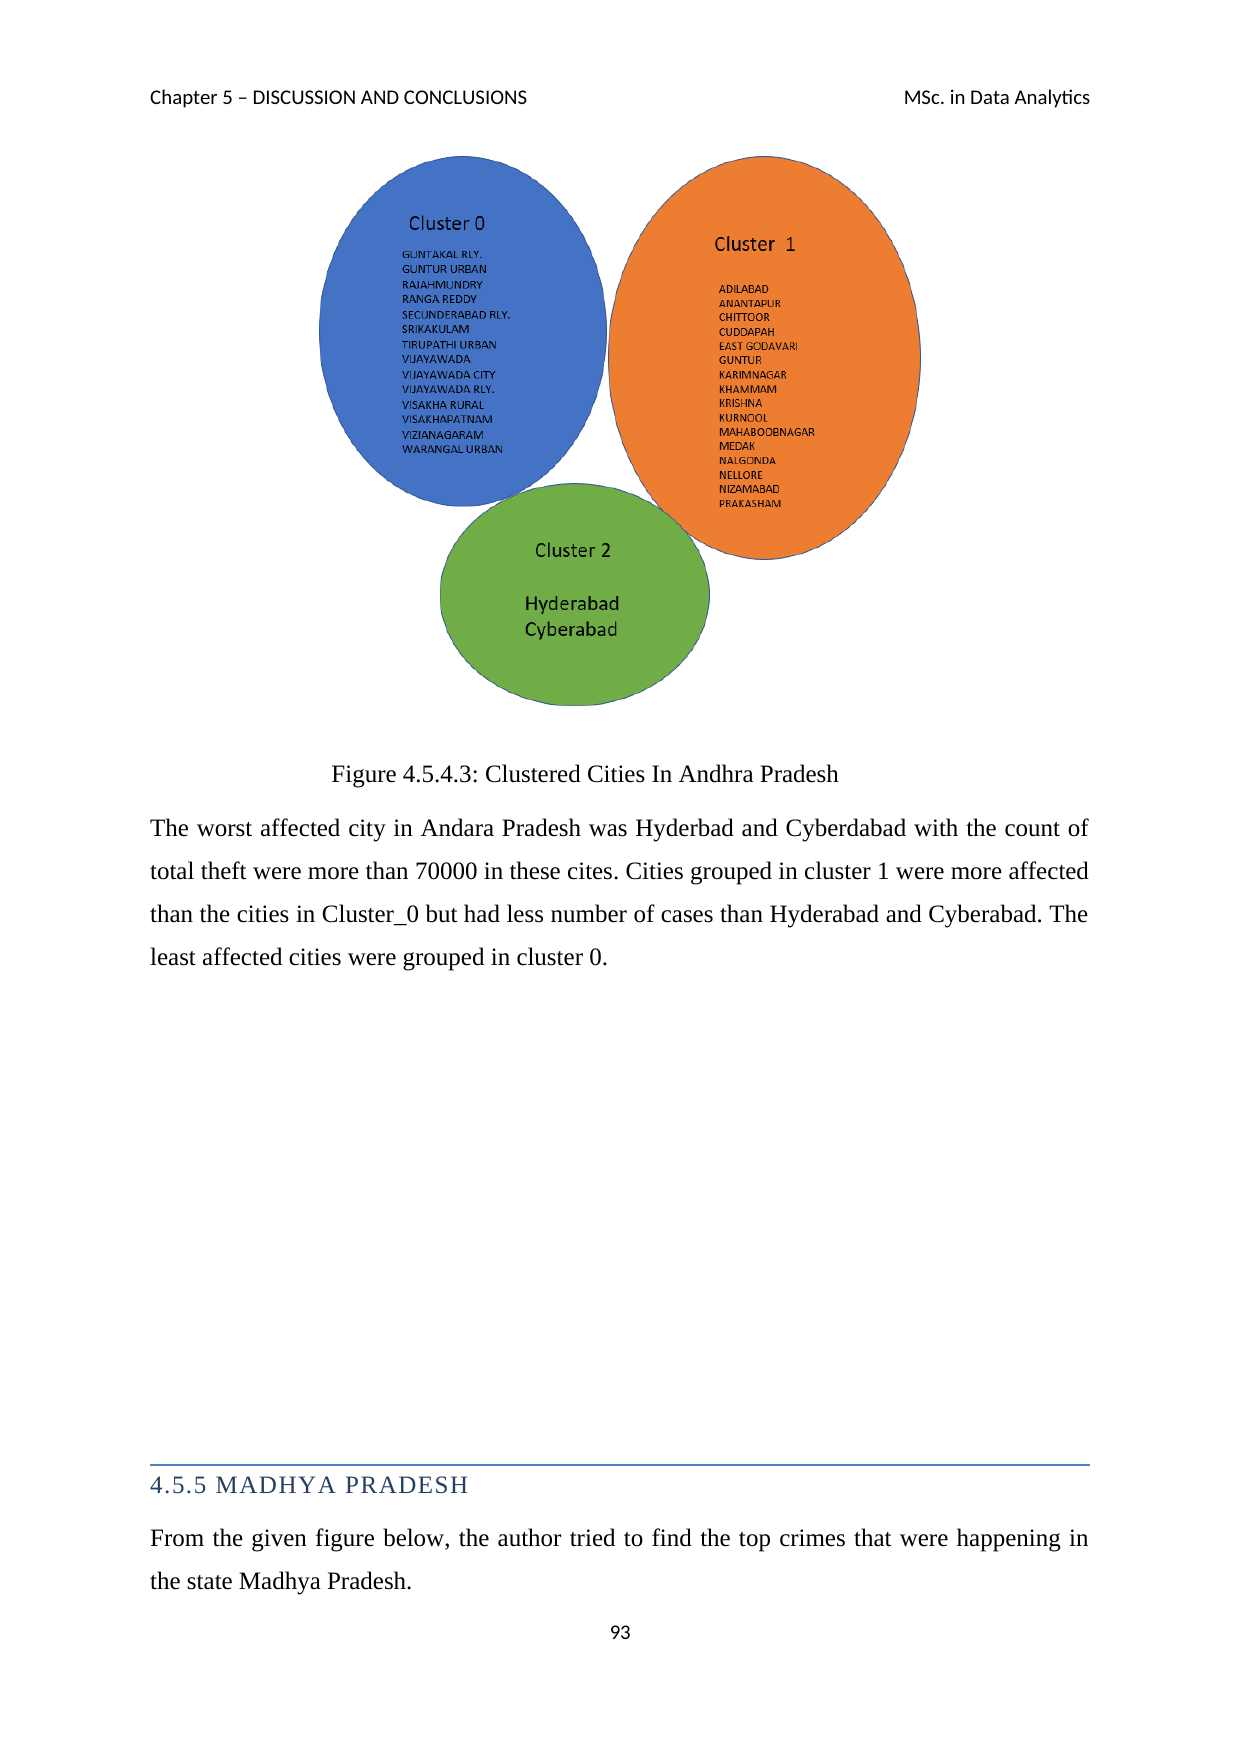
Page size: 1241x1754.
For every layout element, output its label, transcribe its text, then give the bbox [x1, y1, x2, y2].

subtitle 4.5.5 MADHYA PRADESH [150, 1466, 1090, 1498]
picture [218, 150, 1025, 724]
list : Clustered Cities In Andhra Pradesh [150, 759, 1090, 788]
text The worst affected city in Andara Pradesh was Hyderbad and Cyberdabad with the count of total theft were more than 70000 in these cites. Cities grouped in cluster 1 were more affected than the cities in Cluster_0 but had less number of cases than Hyderabad and Cyberabad. The least affected cities were grouped in cluster 0. [150, 813, 1090, 971]
text From the given figure below, the author tried to find the top crimes that were happening in the state Madhya Pradesh. [150, 1523, 1090, 1595]
